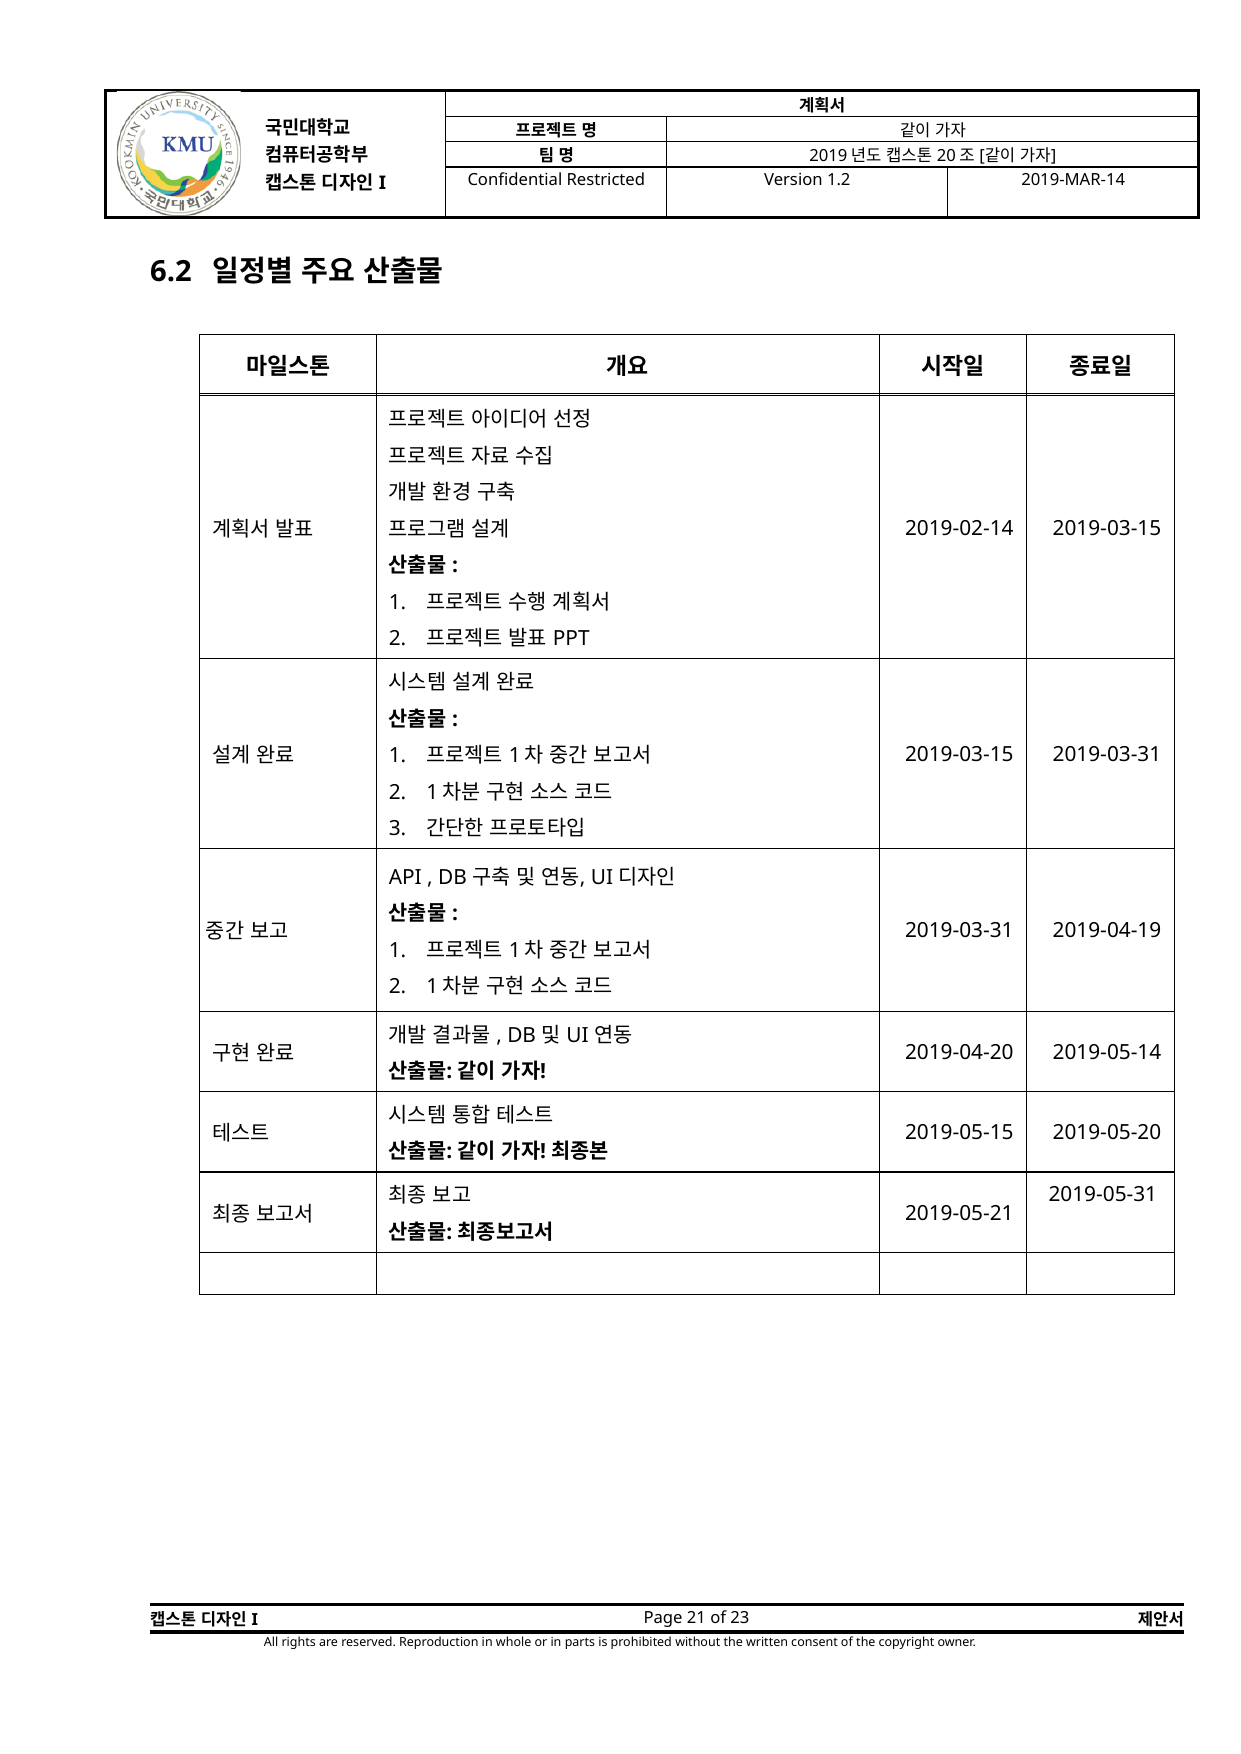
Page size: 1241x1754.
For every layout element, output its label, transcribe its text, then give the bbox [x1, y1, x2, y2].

table_header 시작일 [880, 335, 1026, 393]
table_cell 2019-05-21 [880, 1173, 1026, 1252]
table_cell 2019-03-31 [880, 849, 1026, 1011]
picture [116, 91, 241, 216]
table_cell [880, 1253, 1026, 1294]
table_cell 설계 완료 [200, 659, 376, 848]
table_cell [200, 1253, 376, 1294]
table_header 종료일 [1027, 335, 1174, 393]
table_cell [1027, 1253, 1174, 1294]
table_cell 프로젝트 아이디어 선정 프로젝트 자료 수집 개발 환경 구축 프로그램 설계 산출물 : 프로젝트 수행 계획서 프로젝트 발표 PPT [377, 396, 879, 658]
table_cell 2019-05-15 [880, 1092, 1026, 1171]
table_cell 구현 완료 [200, 1012, 376, 1091]
table_cell 최종 보고 산출물: 최종보고서 [377, 1173, 879, 1252]
table_cell 테스트 [200, 1092, 376, 1171]
subtitle 일정별 주요 산출물 [150, 247, 1090, 290]
table_cell 최종 보고서 [200, 1173, 376, 1252]
table_cell [377, 1253, 879, 1294]
table_cell 개발 결과물 , DB 및 UI 연동 산출물: 같이 가자! [377, 1012, 879, 1091]
table_cell 시스템 통합 테스트 산출물: 같이 가자! 최종본 [377, 1092, 879, 1171]
table_cell API , DB 구축 및 연동, UI 디자인 산출물 : 프로젝트 1차 중간 보고서 1차분 구현 소스 코드 [377, 849, 879, 1011]
table_cell 2019-02-14 [880, 396, 1026, 658]
table_cell 계획서 발표 [200, 396, 376, 658]
table_cell 2019-05-14 [1027, 1012, 1174, 1091]
table_cell 2019-03-31 [1027, 659, 1174, 848]
table_cell 2019-03-15 [880, 659, 1026, 848]
table_cell 2019-05-31 [1027, 1173, 1174, 1252]
table_header 개요 [377, 335, 879, 393]
table_cell 2019-04-19 [1027, 849, 1174, 1011]
table_cell 2019-05-20 [1027, 1092, 1174, 1171]
table_cell 2019-04-20 [880, 1012, 1026, 1091]
table_header 마일스톤 [200, 335, 376, 393]
table_cell 중간 보고 [200, 849, 376, 1011]
table_cell 2019-03-15 [1027, 396, 1174, 658]
table_cell 시스템 설계 완료 산출물 : 프로젝트 1차 중간 보고서 1차분 구현 소스 코드 간단한 프로토타입 [377, 659, 879, 848]
